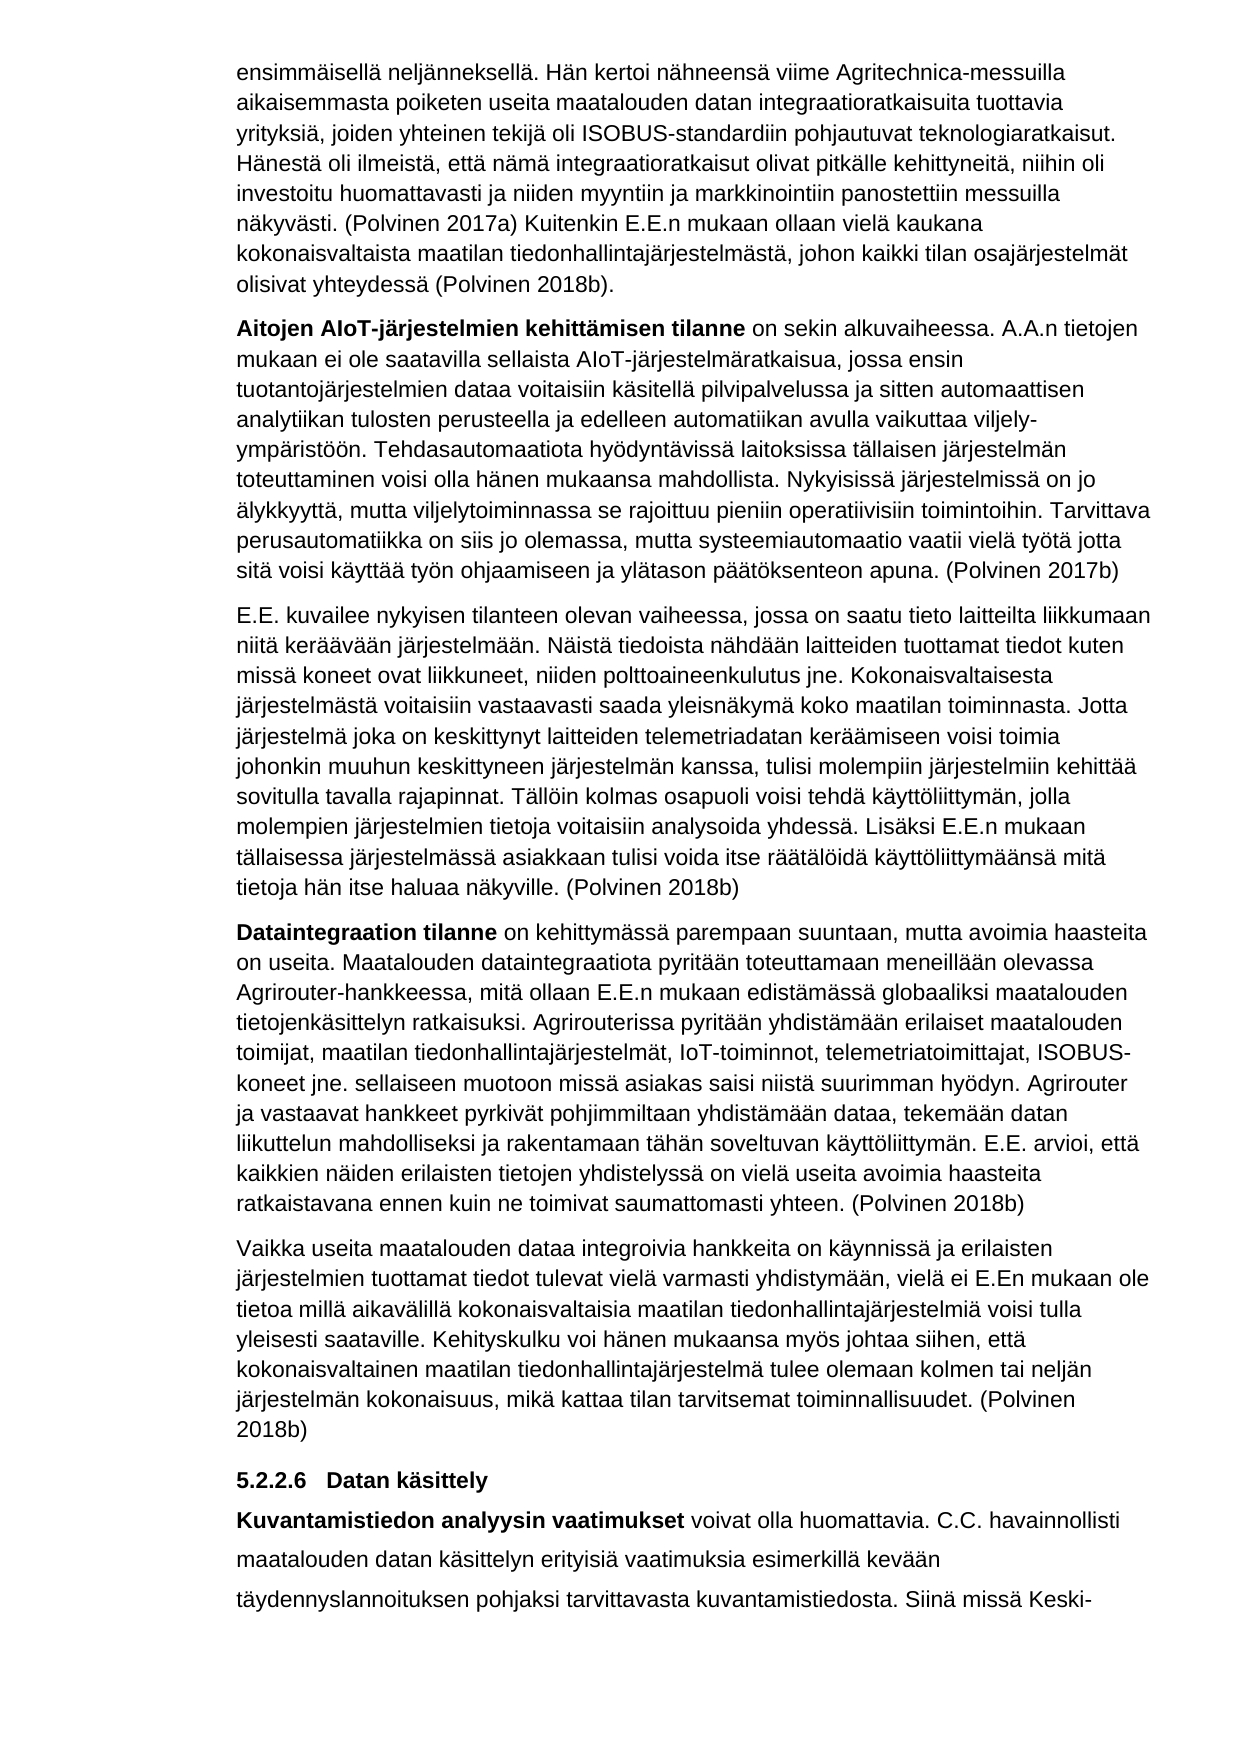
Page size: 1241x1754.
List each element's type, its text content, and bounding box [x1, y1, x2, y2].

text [236, 59, 1152, 297]
text Aitojen AIoT-järjestelmien kehittämisen tilanne on sekin alkuvaiheessa. A.A.n tietojen mukaan ei ole saatavilla sellaista AIoT-järjestelmäratkaisua, jossa ensin tuotantojärjestelmien dataa voitaisiin käsitellä pilvipalvelussa ja sitten automaattisen analytiikan tulosten perusteella ja edelleen automatiikan avulla vaikuttaa viljely-ympäristöön. Tehdasautomaatiota hyödyntävissä laitoksissa tällaisen järjestelmän toteuttaminen voisi olla hänen mukaansa mahdollista. Nykyisissä järjestelmissä on jo älykkyyttä, mutta viljelytoiminnassa se rajoittuu pieniin operatiivisiin toimintoihin. Tarvittava perusautomatiikka on siis jo olemassa, mutta systeemiautomaatio vaatii vielä työtä jotta sitä voisi käyttää työn ohjaamiseen ja ylätason päätöksenteon apuna. (Polvinen 2017b) [236, 315, 1152, 583]
text Vaikka useita maatalouden dataa integroivia hankkeita on käynnissä ja erilaisten järjestelmien tuottamat tiedot tulevat vielä varmasti yhdistymään, vielä ei E.En mukaan ole tietoa millä aikavälillä kokonaisvaltaisia maatilan tiedonhallintajärjestelmiä voisi tulla yleisesti saataville. Kehityskulku voi hänen mukaansa myös johtaa siihen, että kokonaisvaltainen maatilan tiedonhallintajärjestelmä tulee olemaan kolmen tai neljän järjestelmän kokonaisuus, mikä kattaa tilan tarvitsemat toiminnallisuudet. (Polvinen 2018b) [236, 1235, 1152, 1443]
subtitle Datan käsittely [236, 1467, 1152, 1494]
text Dataintegraation tilanne on kehittymässä parempaan suuntaan, mutta avoimia haasteita on useita. Maatalouden dataintegraatiota pyritään toteuttamaan meneillään olevassa Agrirouter-hankkeessa, mitä ollaan E.E.n mukaan edistämässä globaaliksi maatalouden tietojenkäsittelyn ratkaisuksi. Agrirouterissa pyritään yhdistämään erilaiset maatalouden toimijat, maatilan tiedonhallintajärjestelmät, IoT-toiminnot, telemetriatoimittajat, ISOBUS-koneet jne. sellaiseen muotoon missä asiakas saisi niistä suurimman hyödyn. Agrirouter ja vastaavat hankkeet pyrkivät pohjimmiltaan yhdistämään dataa, tekemään datan liikuttelun mahdolliseksi ja rakentamaan tähän soveltuvan käyttöliittymän. E.E. arvioi, että kaikkien näiden erilaisten tietojen yhdistelyssä on vielä useita avoimia haasteita ratkaistavana ennen kuin ne toimivat saumattomasti yhteen. (Polvinen 2018b) [236, 918, 1152, 1217]
text E.E. kuvailee nykyisen tilanteen olevan vaiheessa, jossa on saatu tieto laitteilta liikkumaan niitä keräävään järjestelmään. Näistä tiedoista nähdään laitteiden tuottamat tiedot kuten missä koneet ovat liikkuneet, niiden polttoaineenkulutus jne. Kokonaisvaltaisesta järjestelmästä voitaisiin vastaavasti saada yleisnäkymä koko maatilan toiminnasta. Jotta järjestelmä joka on keskittynyt laitteiden telemetriadatan keräämiseen voisi toimia johonkin muuhun keskittyneen järjestelmän kanssa, tulisi molempiin järjestelmiin kehittää sovitulla tavalla rajapinnat. Tällöin kolmas osapuoli voisi tehdä käyttöliittymän, jolla molempien järjestelmien tietoja voitaisiin analysoida yhdessä. Lisäksi E.E.n mukaan tällaisessa järjestelmässä asiakkaan tulisi voida itse räätälöidä käyttöliittymäänsä mitä tietoja hän itse haluaa näkyville. (Polvinen 2018b) [236, 602, 1152, 900]
